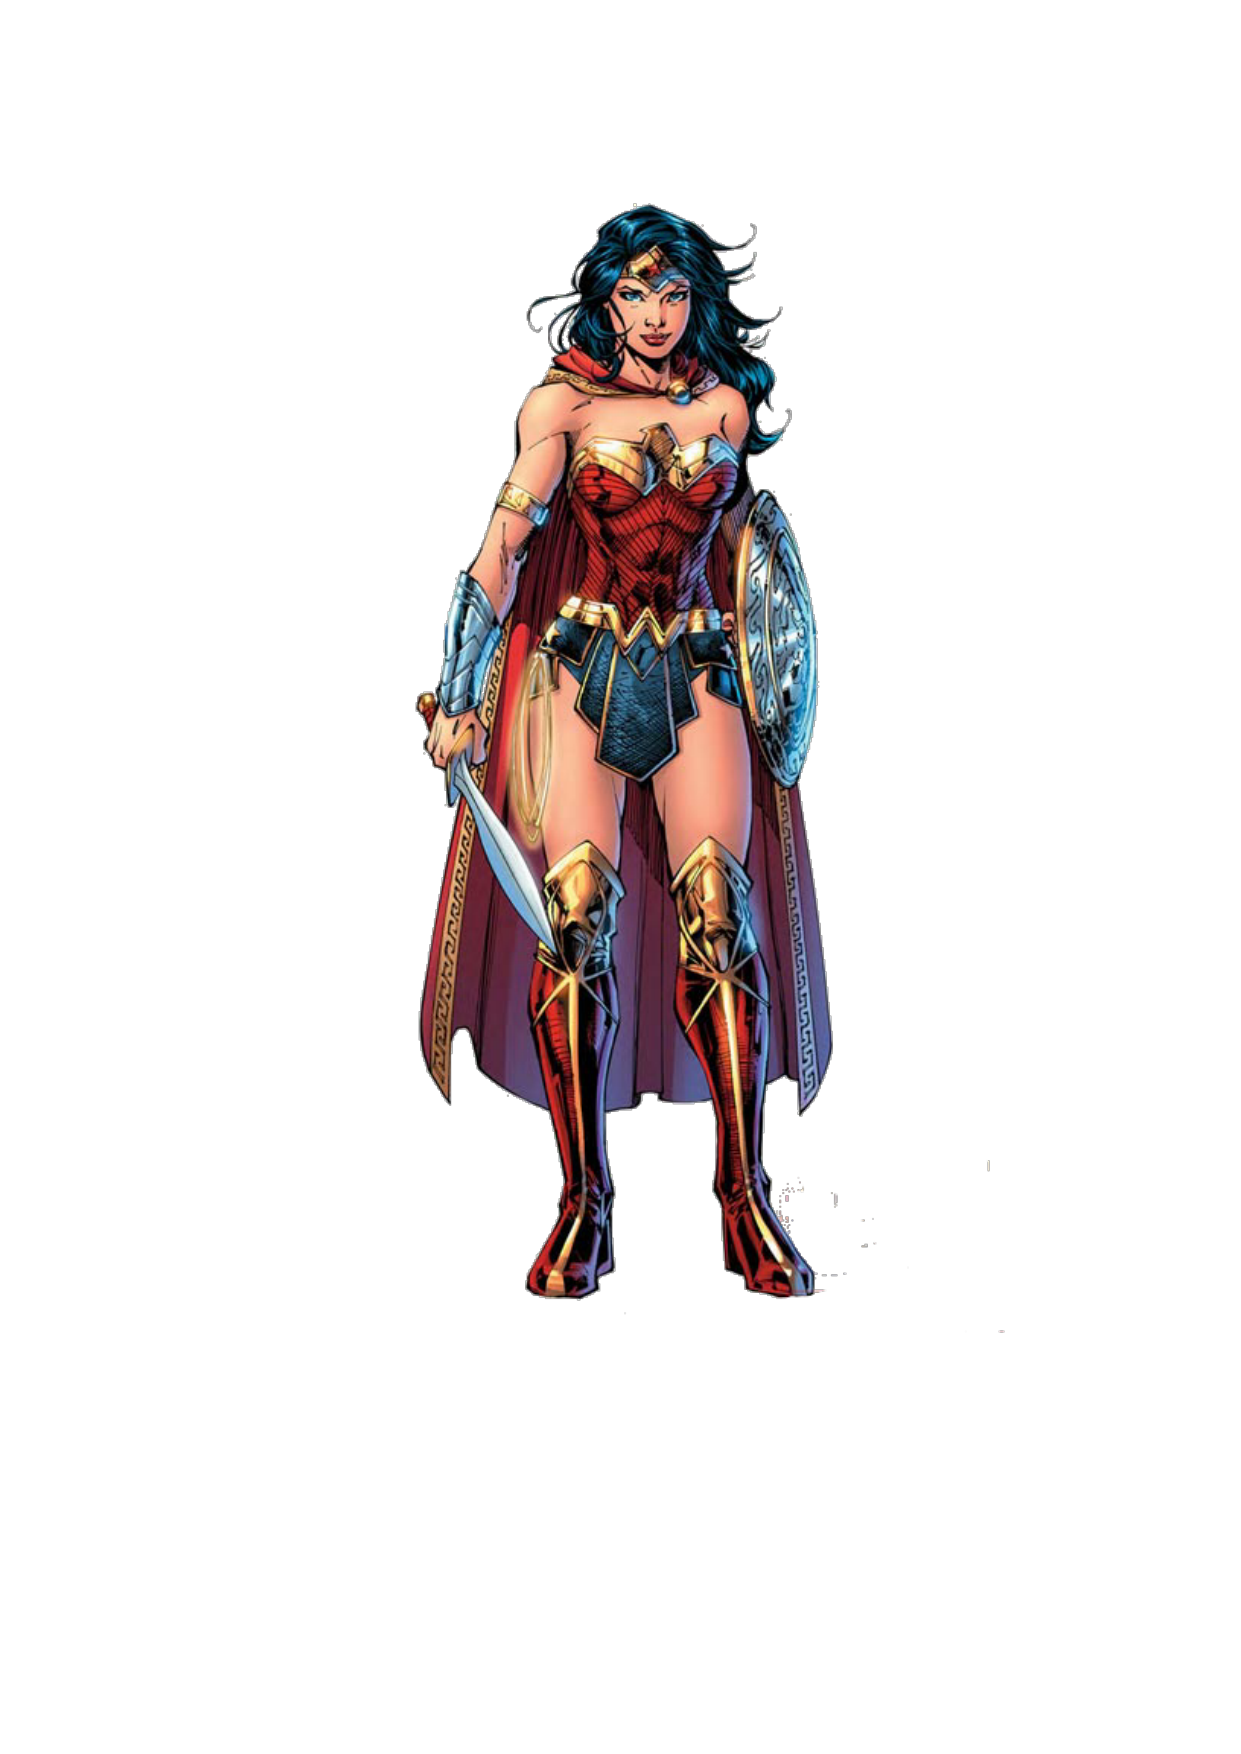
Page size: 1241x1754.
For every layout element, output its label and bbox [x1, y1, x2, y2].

picture [150, 150, 1089, 1366]
